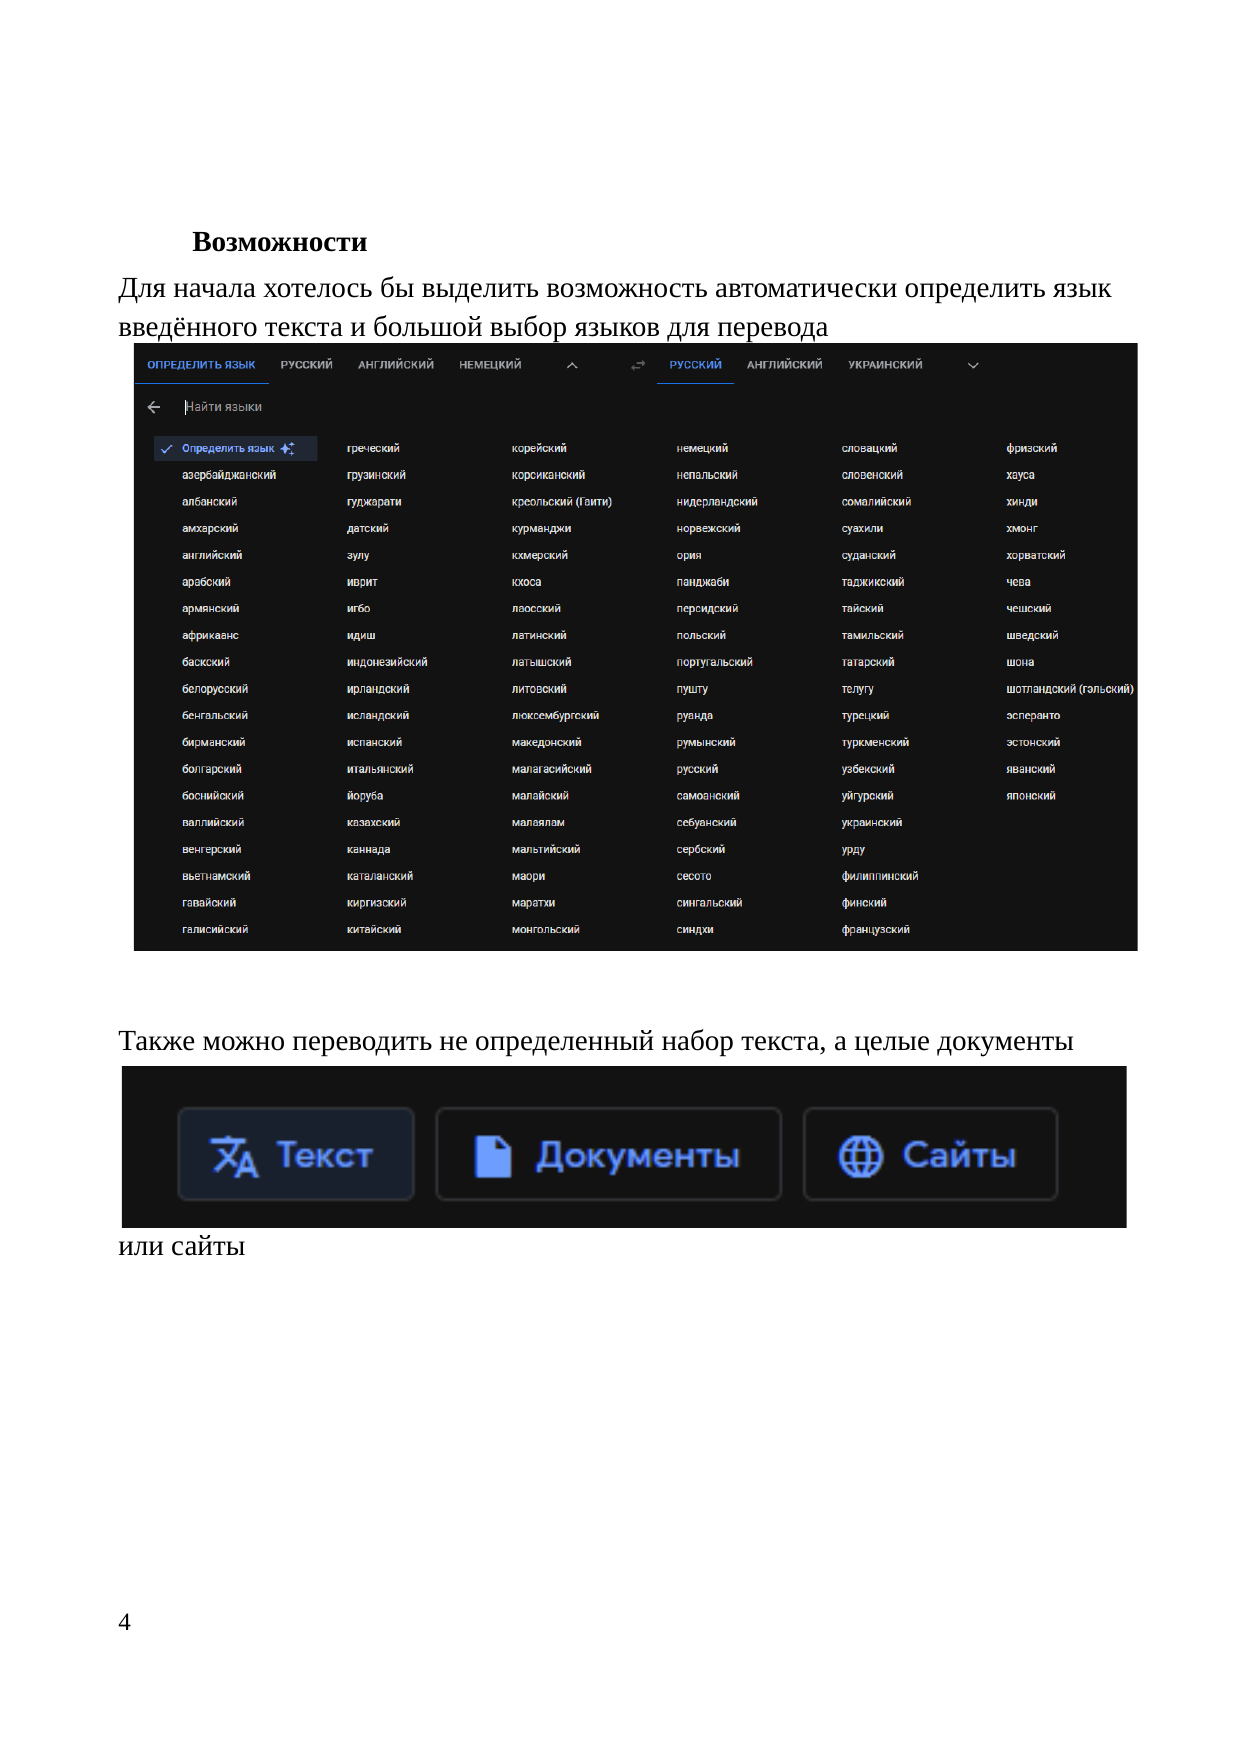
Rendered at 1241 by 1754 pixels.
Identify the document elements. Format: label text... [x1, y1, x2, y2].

picture [133, 343, 1138, 951]
picture [121, 1066, 1127, 1228]
text Для начала хотелось бы выделить возможность автоматически определить язык введённого текста и большой выбор языков для перевода [118, 271, 1122, 343]
subtitle Возможности [118, 224, 1122, 258]
